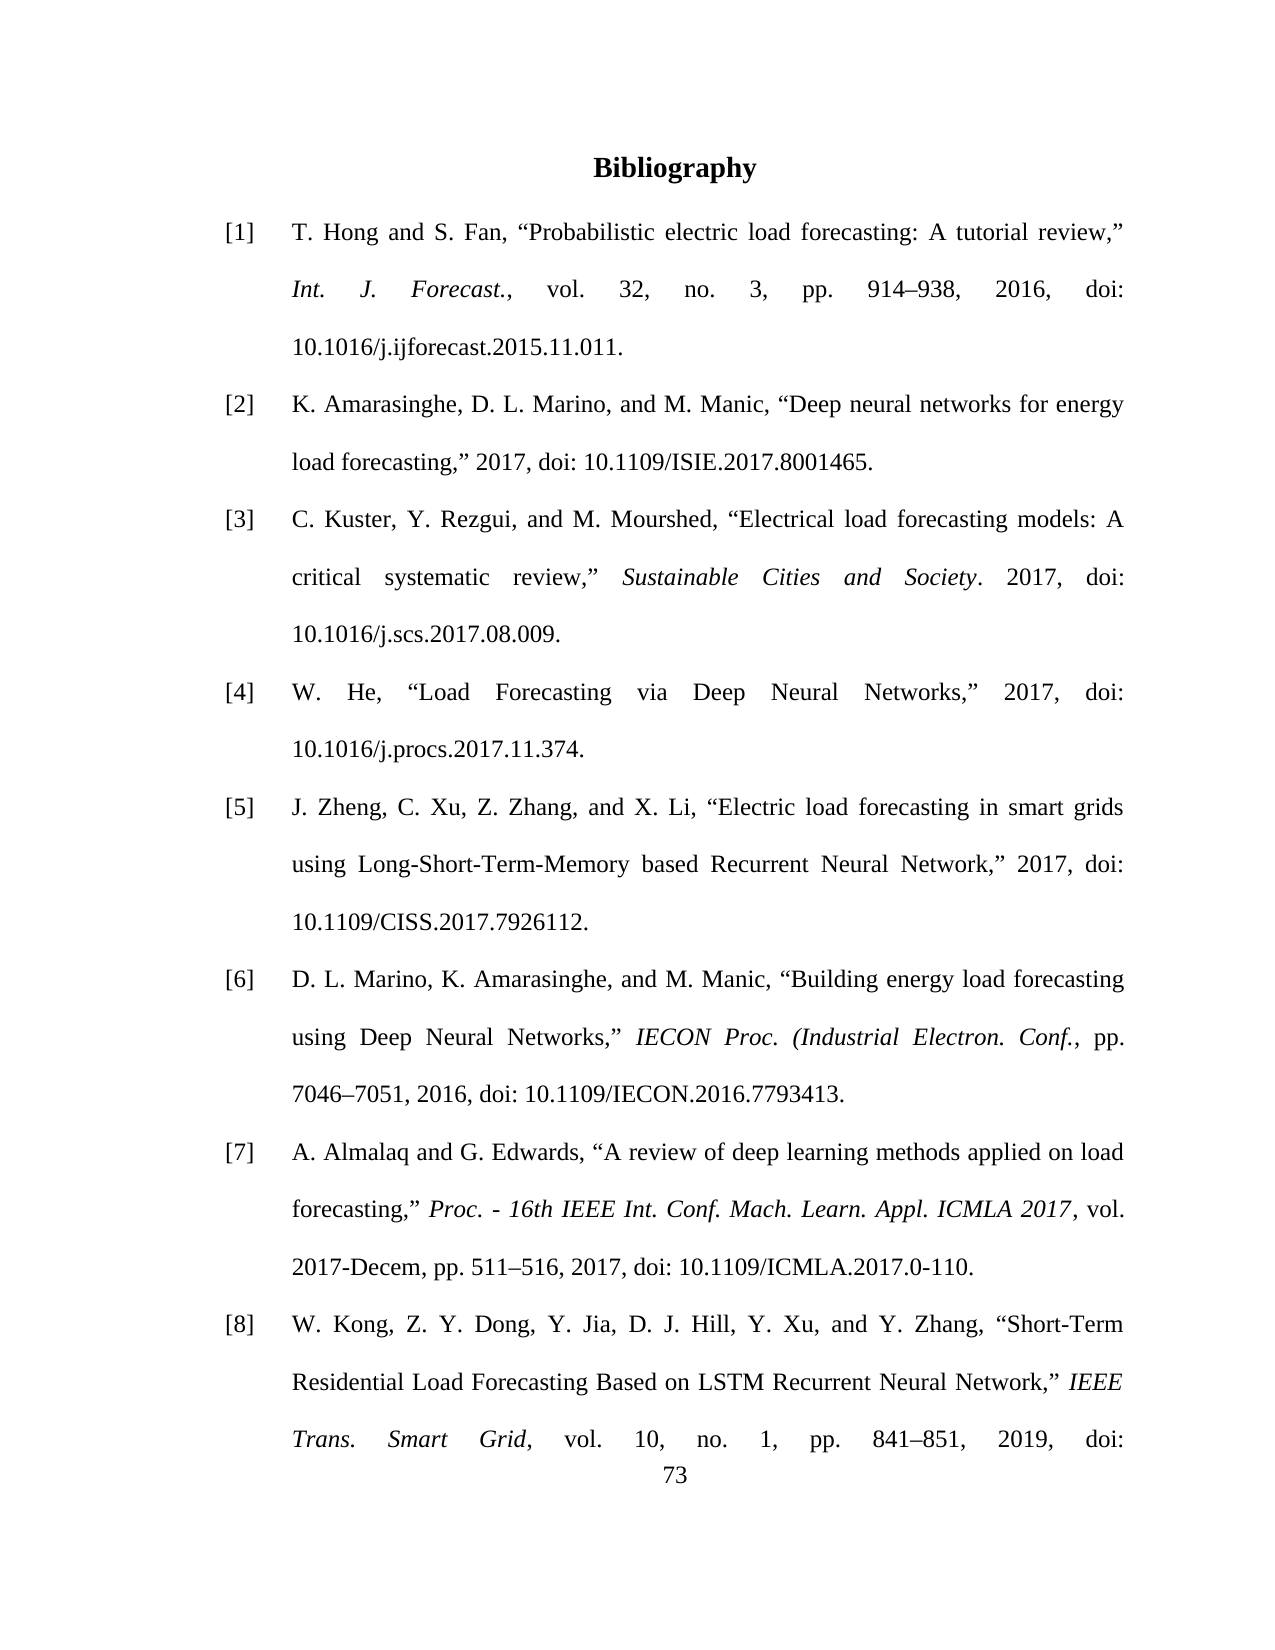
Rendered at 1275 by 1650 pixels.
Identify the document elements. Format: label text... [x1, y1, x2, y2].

text [4] W. He, “Load Forecasting via Deep Neural Networks,” 2017, doi: 10.1016/j.procs.2017.11.374. [225, 677, 1125, 763]
text [3] C. Kuster, Y. Rezgui, and M. Mourshed, “Electrical load forecasting models: A critical systematic review,” Sustainable Cities and Society. 2017, doi: 10.1016/j.scs.2017.08.009. [225, 504, 1125, 648]
text [7] A. Almalaq and G. Edwards, “A review of deep learning methods applied on load forecasting,” Proc. - 16th IEEE Int. Conf. Mach. Learn. Appl. ICMLA 2017, vol. 2017-Decem, pp. 511–516, 2017, doi: 10.1109/ICMLA.2017.0-110. [225, 1137, 1125, 1281]
text Bibliography [225, 150, 1125, 183]
text [6] D. L. Marino, K. Amarasinghe, and M. Manic, “Building energy load forecasting using Deep Neural Networks,” IECON Proc. (Industrial Electron. Conf., pp. 7046–7051, 2016, doi: 10.1109/IECON.2016.7793413. [225, 964, 1125, 1108]
text [2] K. Amarasinghe, D. L. Marino, and M. Manic, “Deep neural networks for energy load forecasting,” 2017, doi: 10.1109/ISIE.2017.8001465. [225, 389, 1125, 476]
text [5] J. Zheng, C. Xu, Z. Zhang, and X. Li, “Electric load forecasting in smart grids using Long-Short-Term-Memory based Recurrent Neural Network,” 2017, doi: 10.1109/CISS.2017.7926112. [225, 792, 1125, 936]
text [1] T. Hong and S. Fan, “Probabilistic electric load forecasting: A tutorial review,” Int. J. Forecast., vol. 32, no. 3, pp. 914–938, 2016, doi: 10.1016/j.ijforecast.2015.11.011. [225, 217, 1125, 361]
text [225, 1309, 1125, 1453]
